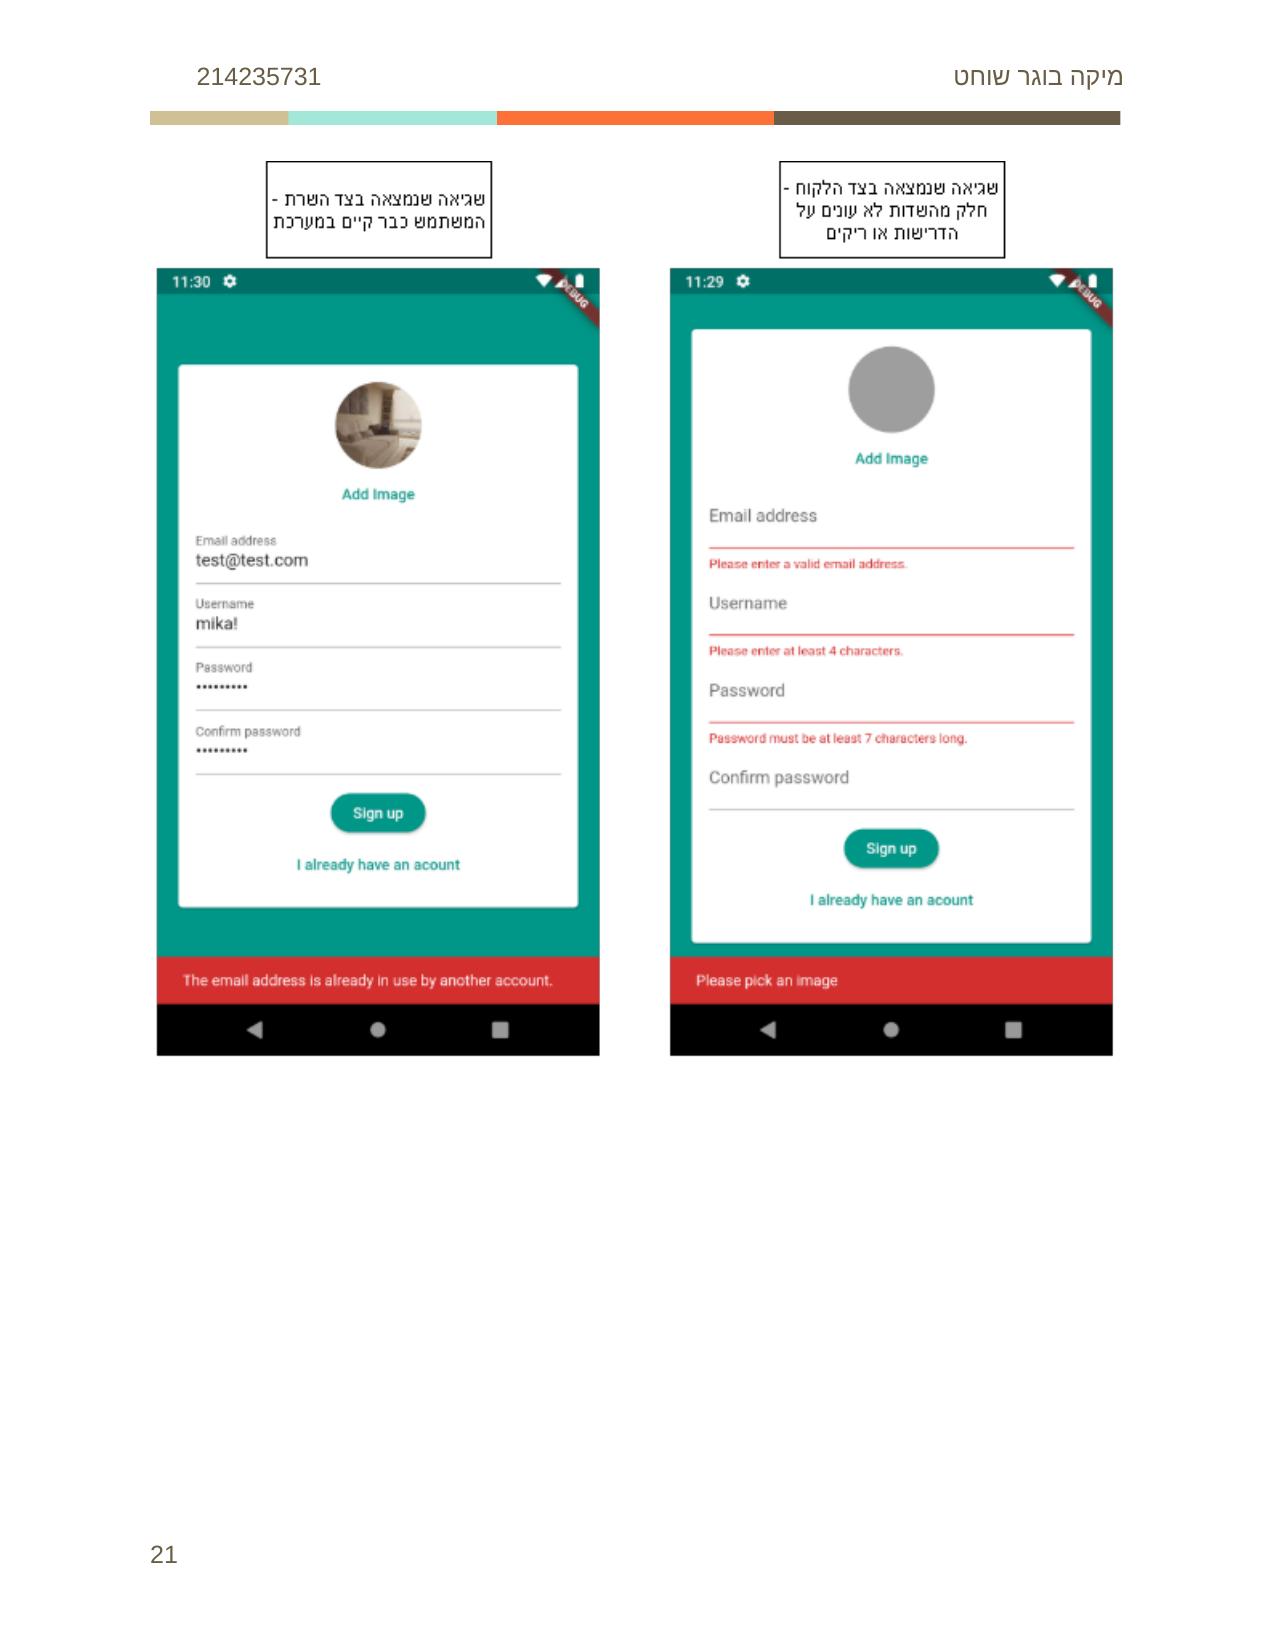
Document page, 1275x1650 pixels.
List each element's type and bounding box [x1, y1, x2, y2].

picture [150, 111, 1121, 125]
picture [154, 161, 1121, 1077]
